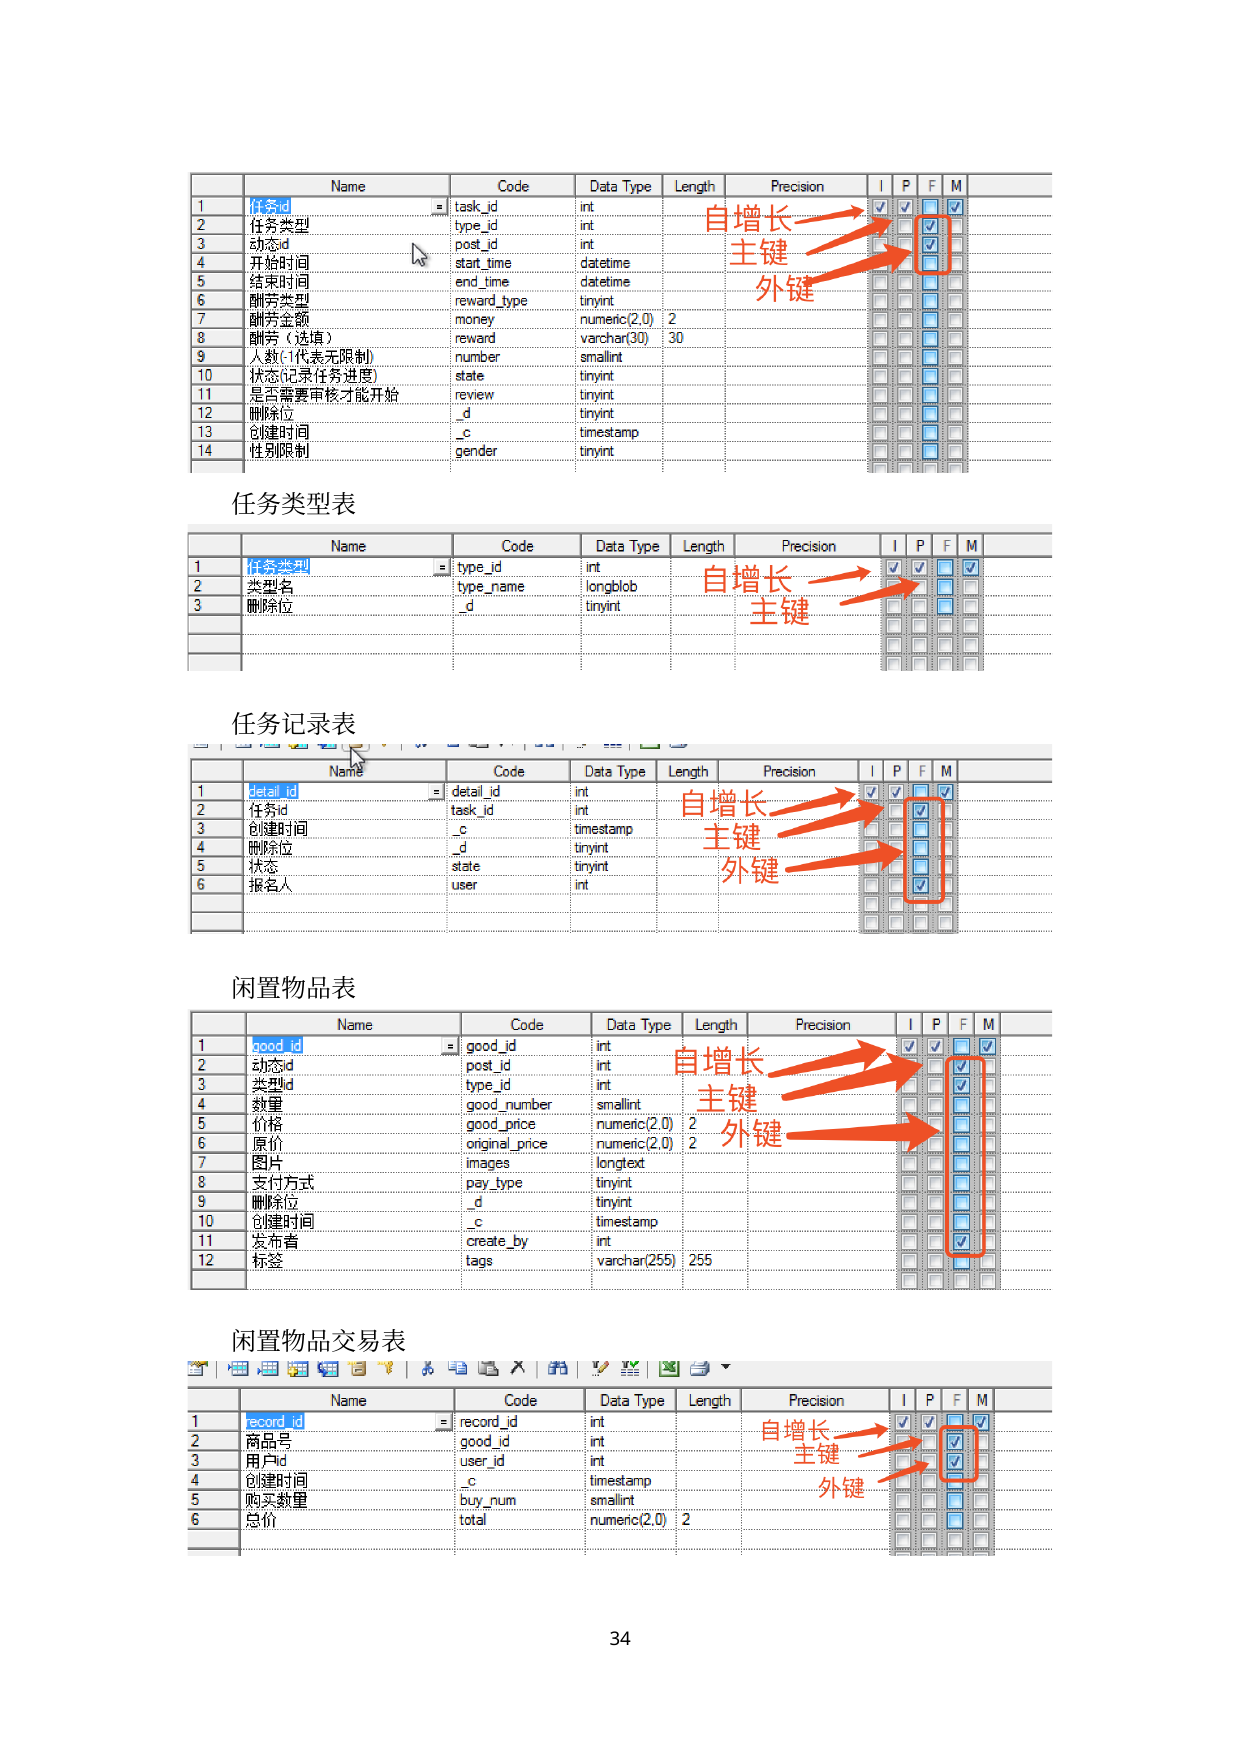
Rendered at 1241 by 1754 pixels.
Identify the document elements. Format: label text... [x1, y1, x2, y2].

picture [187, 1009, 1053, 1290]
list 任务记录表 [187, 701, 1053, 744]
list 任务类型表 [187, 480, 1053, 524]
picture [187, 744, 1053, 934]
picture [187, 1361, 1053, 1556]
list 闲置物品表 [187, 965, 1053, 1009]
picture [187, 524, 1053, 671]
picture [187, 172, 1053, 473]
list 闲置物品交易表 [187, 1318, 1053, 1361]
